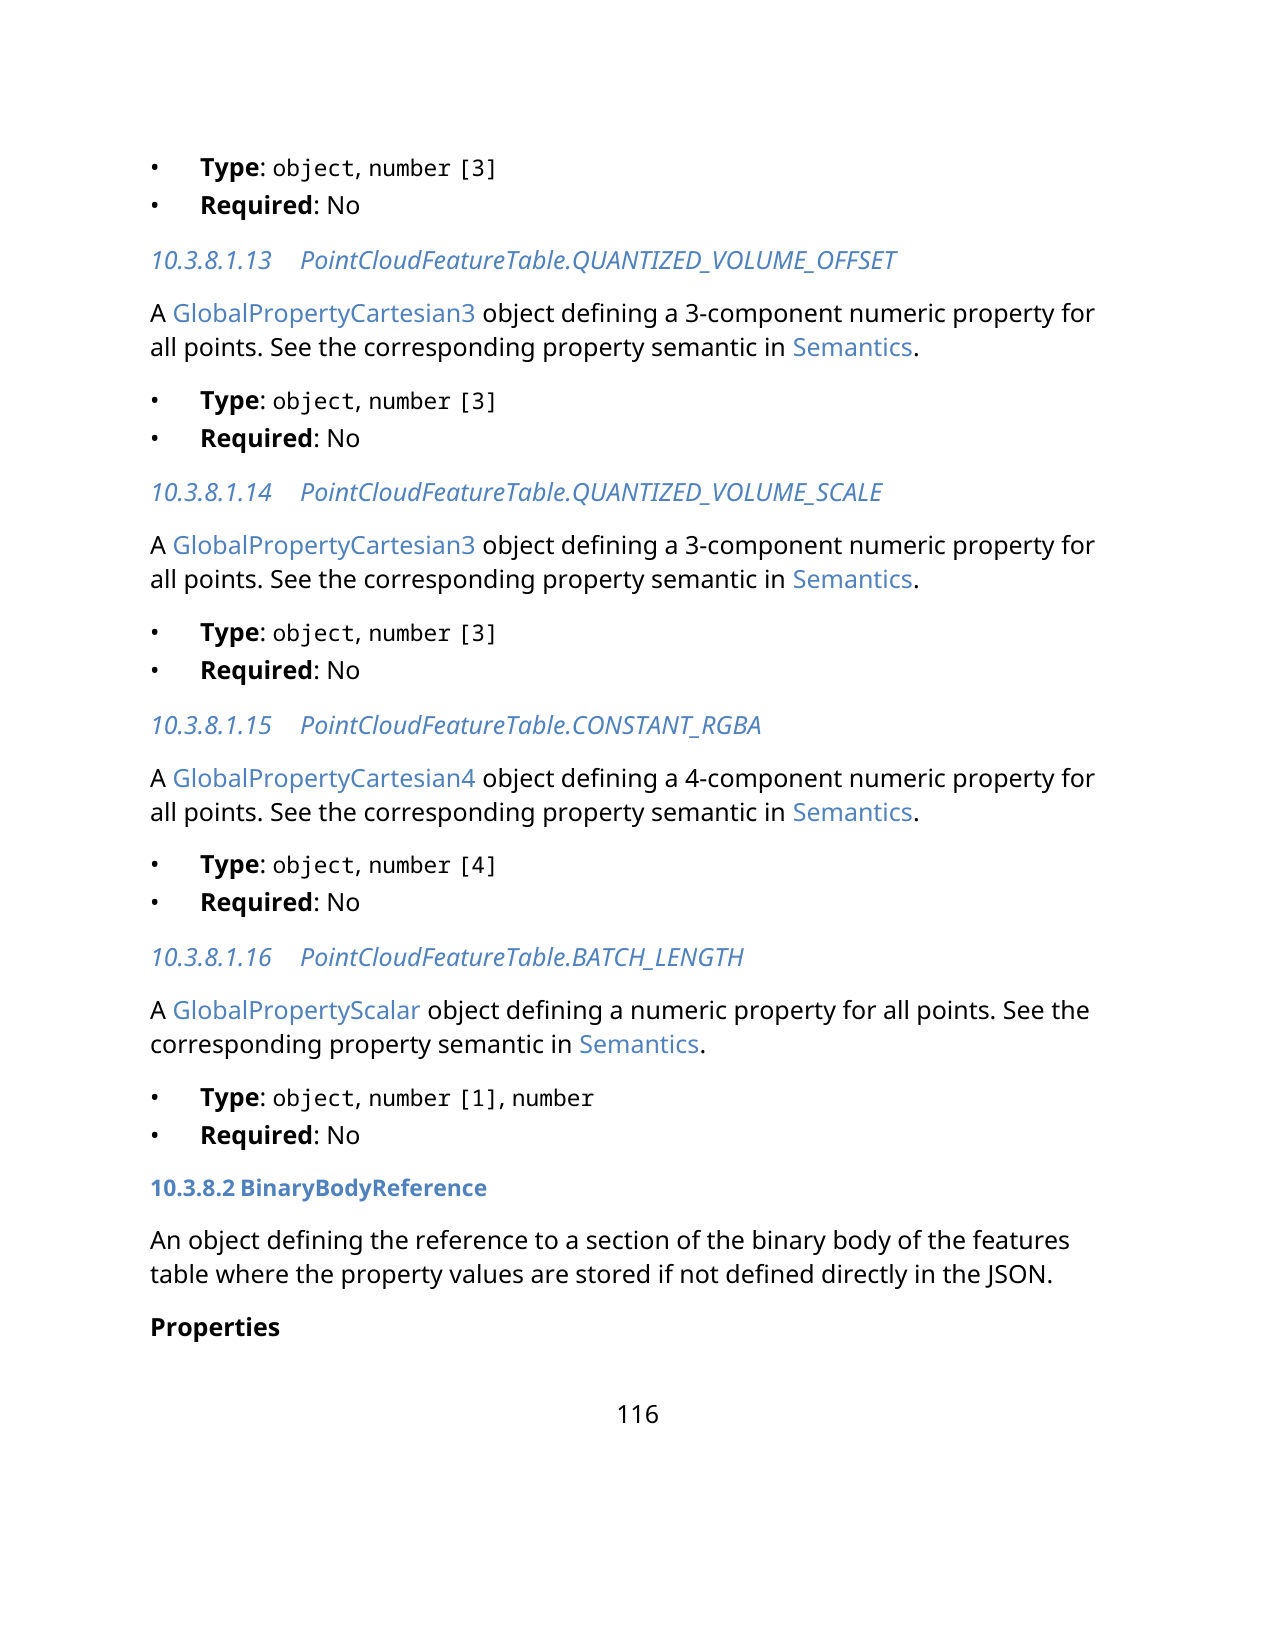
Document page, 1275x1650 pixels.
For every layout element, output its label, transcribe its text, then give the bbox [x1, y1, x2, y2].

list Type: object, number [4] [150, 847, 1125, 881]
text An object defining the reference to a section of the binary body of the features table where the property values are stored if not defined directly in the JSON. [150, 1222, 1125, 1290]
text Properties [150, 1309, 1125, 1343]
subtitle PointCloudFeatureTable.QUANTIZED_VOLUME_OFFSET [150, 243, 1125, 277]
text A GlobalPropertyCartesian3 object defining a 3-component numeric property for all points. See the corresponding property semantic in Semantics. [150, 528, 1125, 596]
subtitle PointCloudFeatureTable.QUANTIZED_VOLUME_SCALE [150, 475, 1125, 509]
list Type: object, number [1], number [150, 1079, 1125, 1114]
list Type: object, number [3] [150, 615, 1125, 649]
list Type: object, number [3] [150, 150, 1125, 184]
subtitle PointCloudFeatureTable.CONSTANT_RGBA [150, 707, 1125, 742]
text A GlobalPropertyScalar object defining a numeric property for all points. See the corresponding property semantic in Semantics. [150, 993, 1125, 1061]
list Type: object, number [3] [150, 382, 1125, 416]
subtitle BinaryBodyReference [150, 1172, 1125, 1203]
subtitle PointCloudFeatureTable.BATCH_LENGTH [150, 940, 1125, 974]
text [150, 296, 1125, 364]
text A GlobalPropertyCartesian4 object defining a 4-component numeric property for all points. See the corresponding property semantic in Semantics. [150, 760, 1125, 828]
list Required: No [150, 188, 1125, 222]
list Required: No [150, 1117, 1125, 1151]
list Required: No [150, 420, 1125, 454]
list Required: No [150, 885, 1125, 919]
list Required: No [150, 653, 1125, 687]
